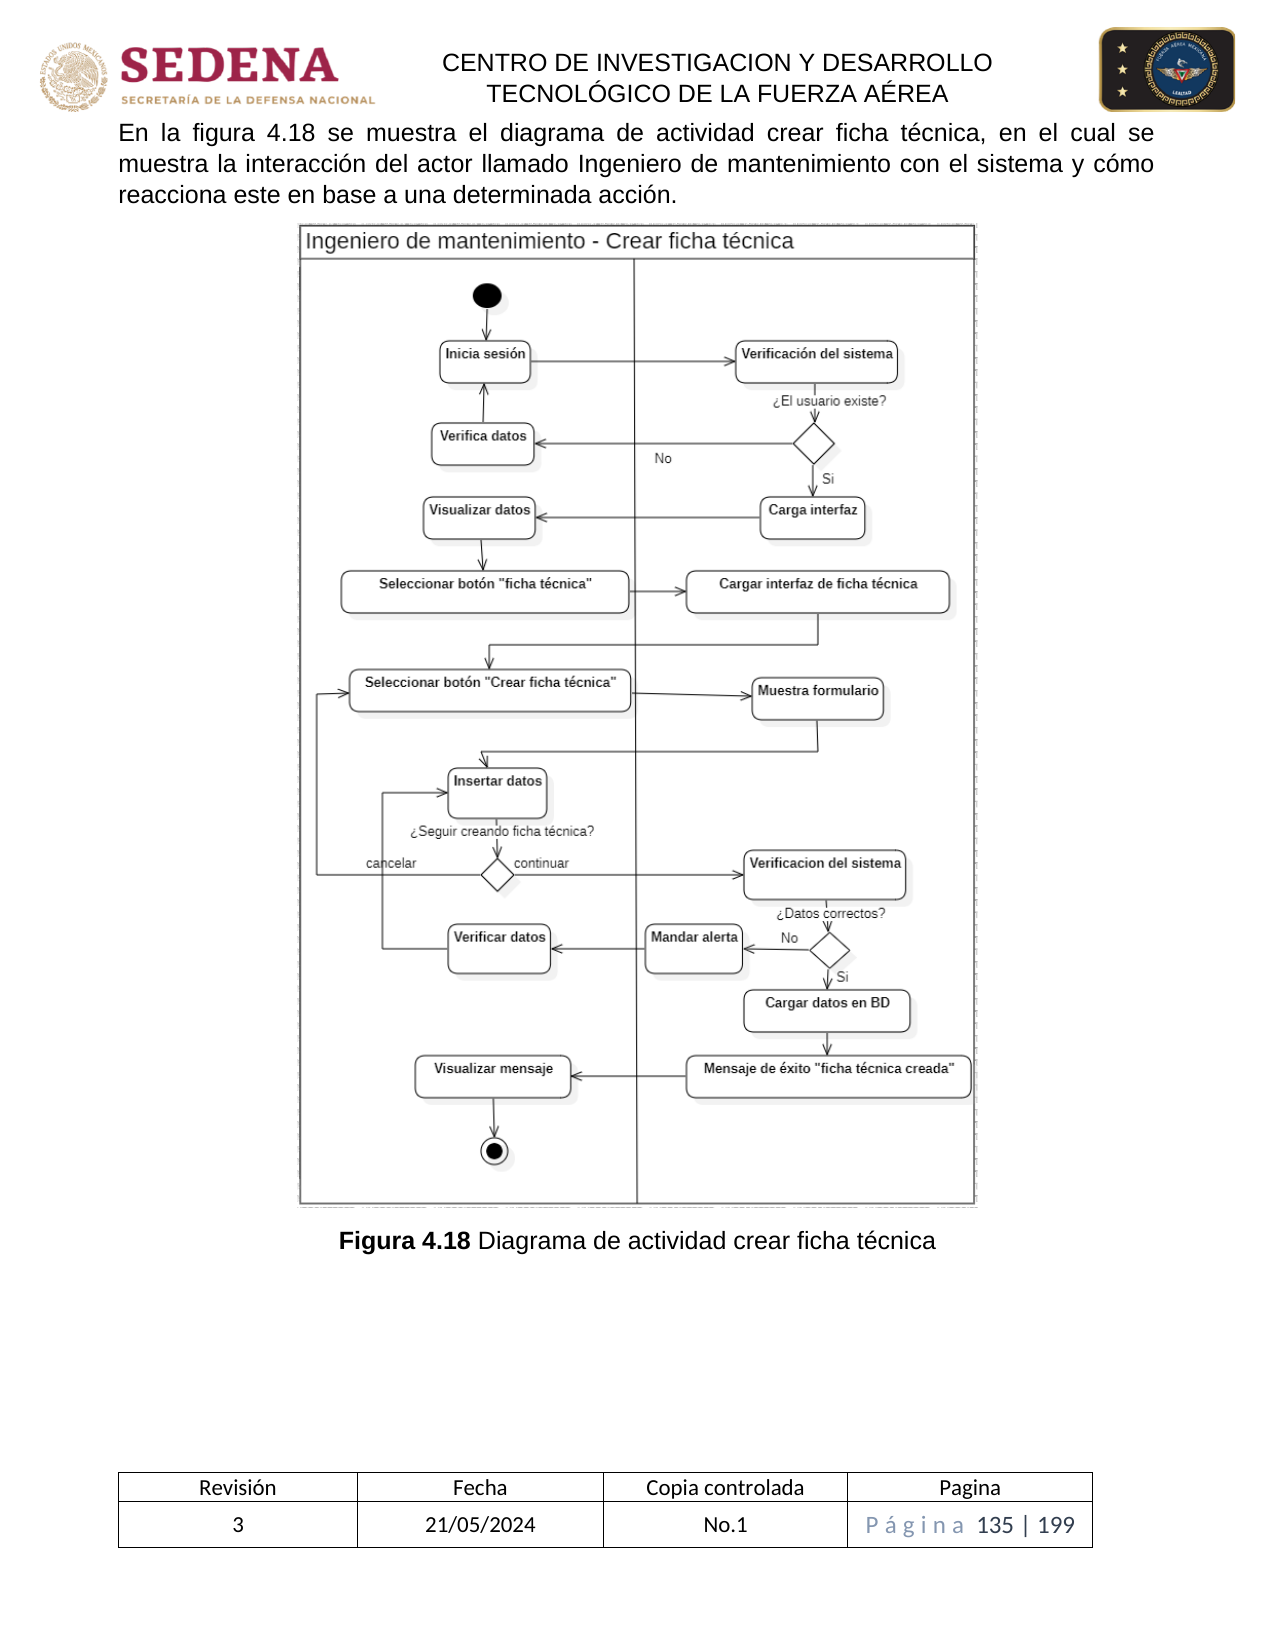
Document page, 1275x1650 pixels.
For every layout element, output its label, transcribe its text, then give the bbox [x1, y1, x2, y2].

picture [297, 223, 978, 1208]
text En la figura 4.18 se muestra el diagrama de actividad crear ficha técnica, en el cual se muestra la interacción del actor llamado Ingeniero de mantenimiento con el sistema y cómo reacciona este en base a una determinada acción. [118, 118, 1157, 209]
picture [39, 27, 1236, 112]
